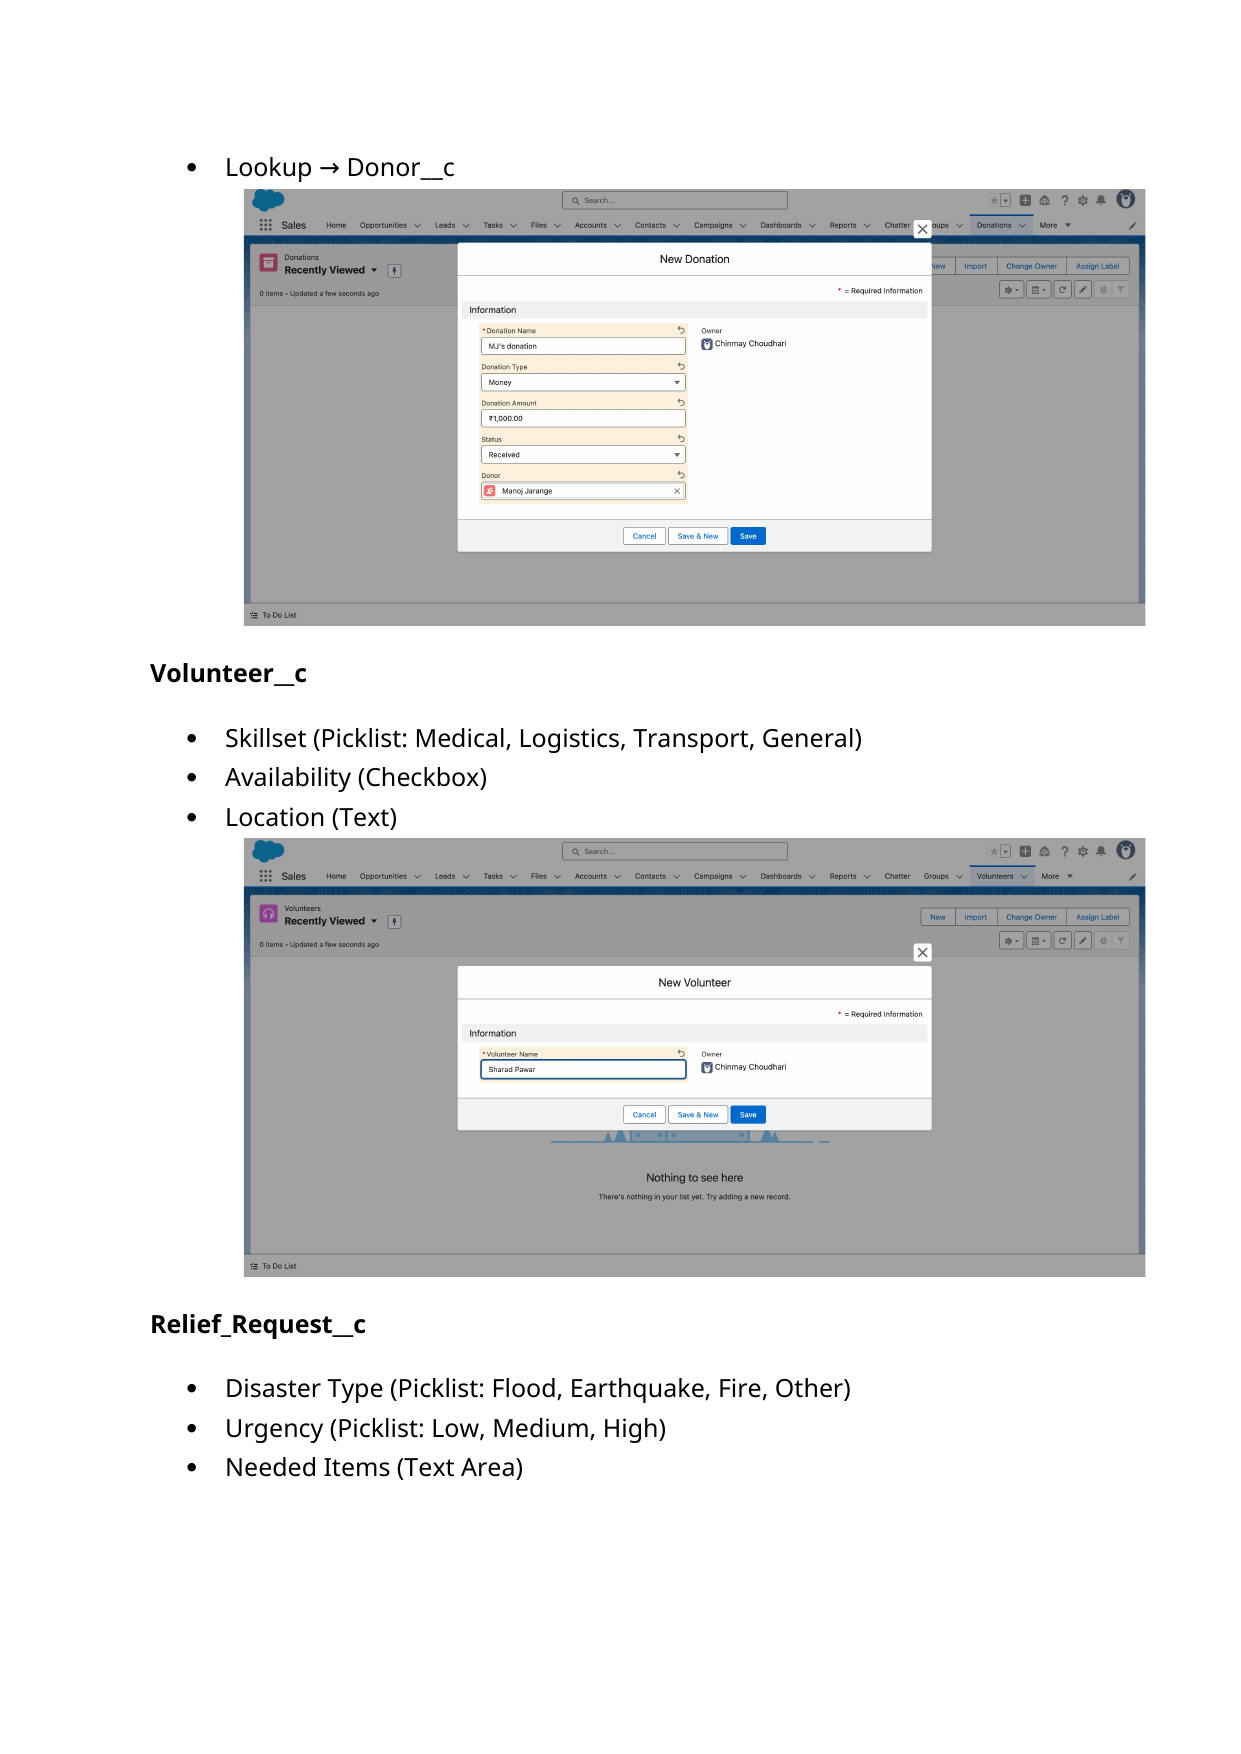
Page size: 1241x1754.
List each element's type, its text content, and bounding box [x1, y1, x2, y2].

text Volunteer__c [150, 656, 1090, 690]
list Needed Items (Text Area) [187, 1450, 1090, 1484]
list Location (Text) [187, 799, 1090, 1276]
list Availability (Checkbox) [187, 760, 1090, 794]
list Lookup → Donor__c [187, 150, 1090, 625]
list Urgency (Picklist: Low, Medium, High) [187, 1411, 1090, 1445]
list Disaster Type (Picklist: Flood, Earthquake, Fire, Other) [187, 1371, 1090, 1405]
text Relief_Request__c [150, 1307, 1090, 1341]
list Skillset (Picklist: Medical, Logistics, Transport, General) [187, 720, 1090, 754]
